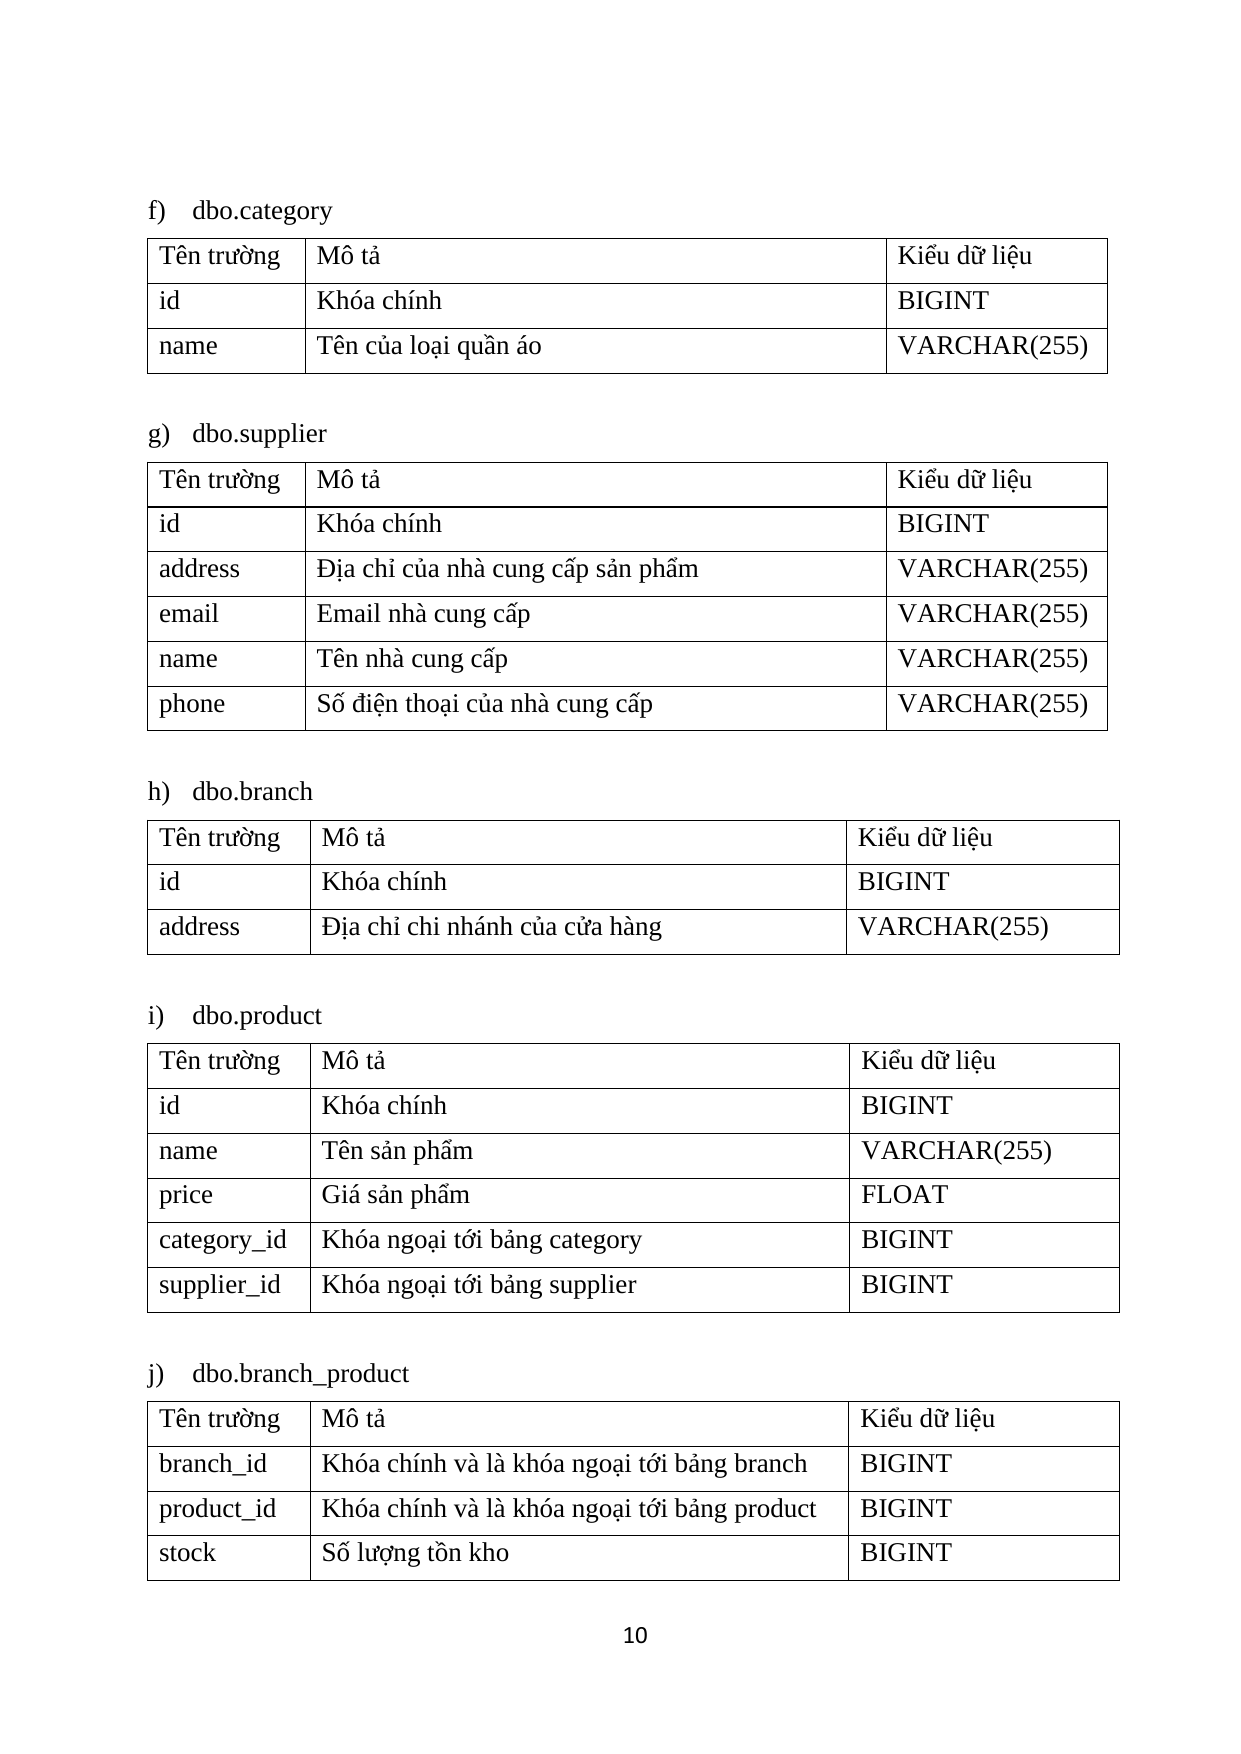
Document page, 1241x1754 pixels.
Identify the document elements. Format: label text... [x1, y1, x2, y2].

table_cell name [148, 1134, 310, 1177]
table_cell BIGINT [849, 1492, 1119, 1535]
table_cell Khóa chính [306, 508, 886, 551]
table_cell product_id [148, 1492, 310, 1535]
table_header Kiểu dữ liệu [849, 1402, 1119, 1446]
table_cell VARCHAR(255) [887, 329, 1107, 372]
table_cell BIGINT [847, 865, 1119, 909]
table_cell BIGINT [850, 1223, 1119, 1267]
table_cell id [148, 508, 305, 551]
table_cell phone [148, 687, 305, 730]
table_cell VARCHAR(255) [850, 1134, 1119, 1177]
table_header Mô tả [311, 1402, 848, 1446]
table_cell address [148, 910, 310, 954]
table_cell VARCHAR(255) [887, 642, 1107, 686]
table_header Tên trường [148, 821, 310, 864]
list dbo.category [148, 194, 1122, 225]
table_cell VARCHAR(255) [887, 552, 1107, 596]
table_cell Khóa chính [311, 865, 846, 909]
table_header Tên trường [148, 239, 305, 283]
table_cell Khóa ngoại tới bảng category [311, 1223, 849, 1267]
table_cell Tên của loại quần áo [306, 329, 886, 372]
table_cell name [148, 329, 305, 372]
table_cell BIGINT [850, 1089, 1119, 1133]
table_header Kiểu dữ liệu [847, 821, 1119, 864]
table_cell Giá sản phẩm [311, 1179, 849, 1222]
table_header Mô tả [306, 239, 886, 283]
table_cell id [148, 1089, 310, 1133]
table_cell FLOAT [850, 1179, 1119, 1222]
table_cell Tên nhà cung cấp [306, 642, 886, 686]
table_cell VARCHAR(255) [887, 687, 1107, 730]
table_cell category_id [148, 1223, 310, 1267]
table_cell Tên sản phẩm [311, 1134, 849, 1177]
table_cell address [148, 552, 305, 596]
table_header Tên trường [148, 1402, 310, 1446]
table_header Mô tả [311, 1044, 849, 1088]
table_cell Khóa ngoại tới bảng supplier [311, 1268, 849, 1312]
list dbo.product [148, 999, 1122, 1030]
table_header Kiểu dữ liệu [887, 463, 1107, 506]
table_cell price [148, 1179, 310, 1222]
table_cell id [148, 284, 305, 328]
table_cell Địa chỉ của nhà cung cấp sản phẩm [306, 552, 886, 596]
table_cell VARCHAR(255) [887, 597, 1107, 641]
list dbo.supplier [148, 418, 1122, 449]
table_cell BIGINT [850, 1268, 1119, 1312]
table_cell name [148, 642, 305, 686]
table_cell BIGINT [849, 1536, 1119, 1580]
table_cell Số điện thoại của nhà cung cấp [306, 687, 886, 730]
list dbo.branch [148, 776, 1122, 807]
table_header Kiểu dữ liệu [850, 1044, 1119, 1088]
table_cell email [148, 597, 305, 641]
table_header Tên trường [148, 463, 305, 506]
table_header Mô tả [311, 821, 846, 864]
table_cell Email nhà cung cấp [306, 597, 886, 641]
table_cell id [148, 865, 310, 909]
table_cell Khóa chính và là khóa ngoại tới bảng product [311, 1492, 848, 1535]
table_cell Khóa chính và là khóa ngoại tới bảng branch [311, 1447, 848, 1491]
table_header Kiểu dữ liệu [887, 239, 1107, 283]
table_cell Số lượng tồn kho [311, 1536, 848, 1580]
table_cell Khóa chính [306, 284, 886, 328]
table_cell BIGINT [849, 1447, 1119, 1491]
table_cell stock [148, 1536, 310, 1580]
table_cell Khóa chính [311, 1089, 849, 1133]
table_cell Địa chỉ chi nhánh của cửa hàng [311, 910, 846, 954]
table_cell branch_id [148, 1447, 310, 1491]
table_cell BIGINT [887, 508, 1107, 551]
table_cell VARCHAR(255) [847, 910, 1119, 954]
table_cell supplier_id [148, 1268, 310, 1312]
table_header Tên trường [148, 1044, 310, 1088]
list dbo.branch_product [148, 1357, 1122, 1388]
table_cell BIGINT [887, 284, 1107, 328]
table_header Mô tả [306, 463, 886, 506]
